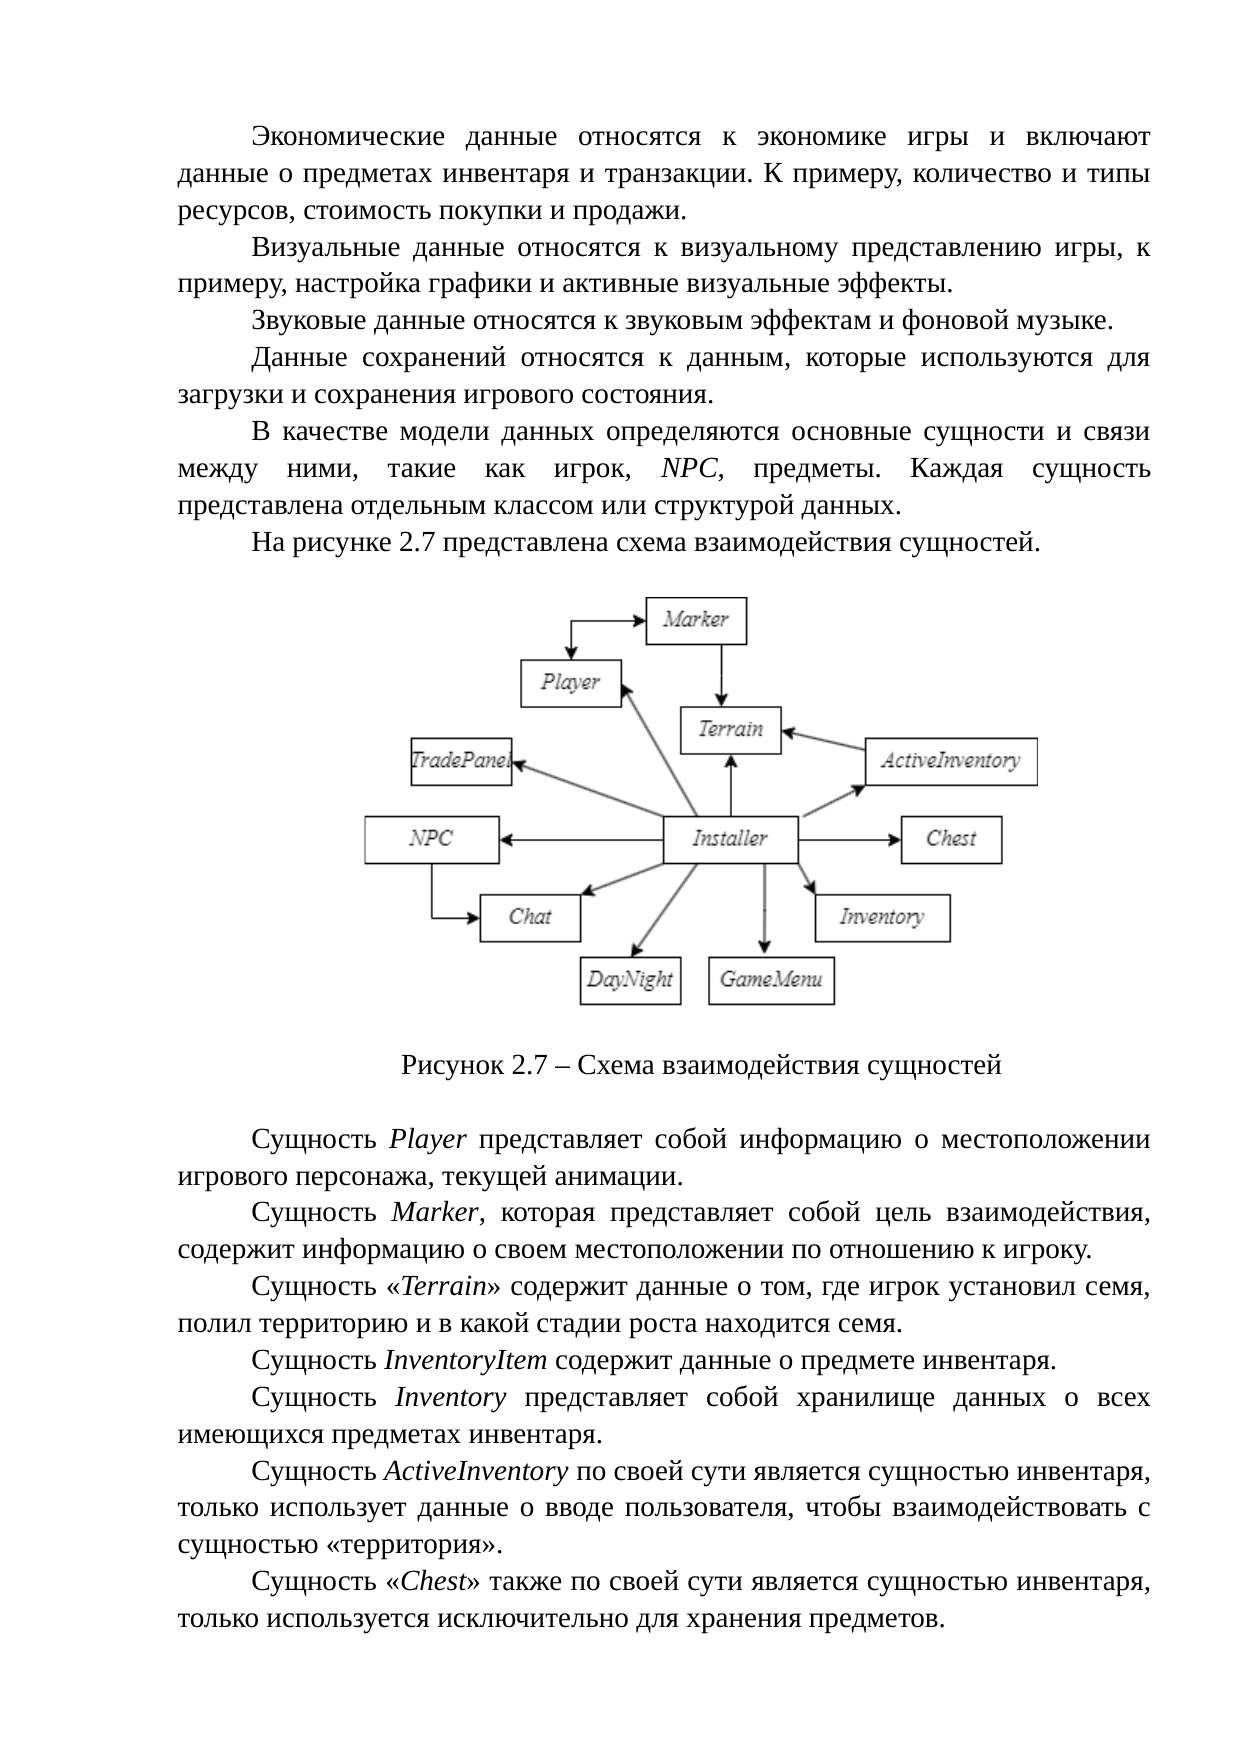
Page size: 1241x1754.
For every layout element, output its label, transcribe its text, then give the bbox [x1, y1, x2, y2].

text Рисунок 2.7 – Схема взаимодействия сущностей [177, 1047, 1152, 1081]
text Сущность Player представляет собой информацию о местоположении игрового персонажа, текущей анимации. [177, 1121, 1152, 1191]
text Сущность Marker, которая представляет собой цель взаимодействия, содержит информацию о своем местоположении по отношению к игроку. [177, 1194, 1152, 1265]
text Сущность Inventory представляет собой хранилище данных о всех имеющихся предметах инвентаря. [177, 1379, 1152, 1449]
text Экономические данные относятся к экономике игры и включают данные о предметах инвентаря и транзакции. К примеру, количество и типы ресурсов, стоимость покупки и продажи. [177, 118, 1152, 225]
text Сущность «Chest» также по своей сути является сущностью инвентаря, только используется исключительно для хранения предметов. [177, 1563, 1152, 1634]
text Сущность InventoryItem содержит данные о предмете инвентаря. [177, 1342, 1152, 1376]
text Звуковые данные относятся к звуковым эффектам и фоновой музыке. [177, 302, 1152, 336]
text Данные сохранений относятся к данным, которые используются для загрузки и сохранения игрового состояния. [177, 339, 1152, 410]
text На рисунке 2.7 представлена схема взаимодействия сущностей. [177, 524, 1152, 557]
text Сущность ActiveInventory по своей сути является сущностью инвентаря, только использует данные о вводе пользователя, чтобы взаимодействовать с сущностью «территория». [177, 1453, 1152, 1560]
text Сущность «Terrain» содержит данные о том, где игрок установил семя, полил территорию и в какой стадии роста находится семя. [177, 1268, 1152, 1339]
text В качестве модели данных определяются основные сущности и связи между ними, такие как игрок, NPC, предметы. Каждая сущность представлена отдельным классом или структурой данных. [177, 413, 1152, 520]
text Визуальные данные относятся к визуальному представлению игры, к примеру, настройка графики и активные визуальные эффекты. [177, 229, 1152, 299]
picture [364, 597, 1038, 1007]
